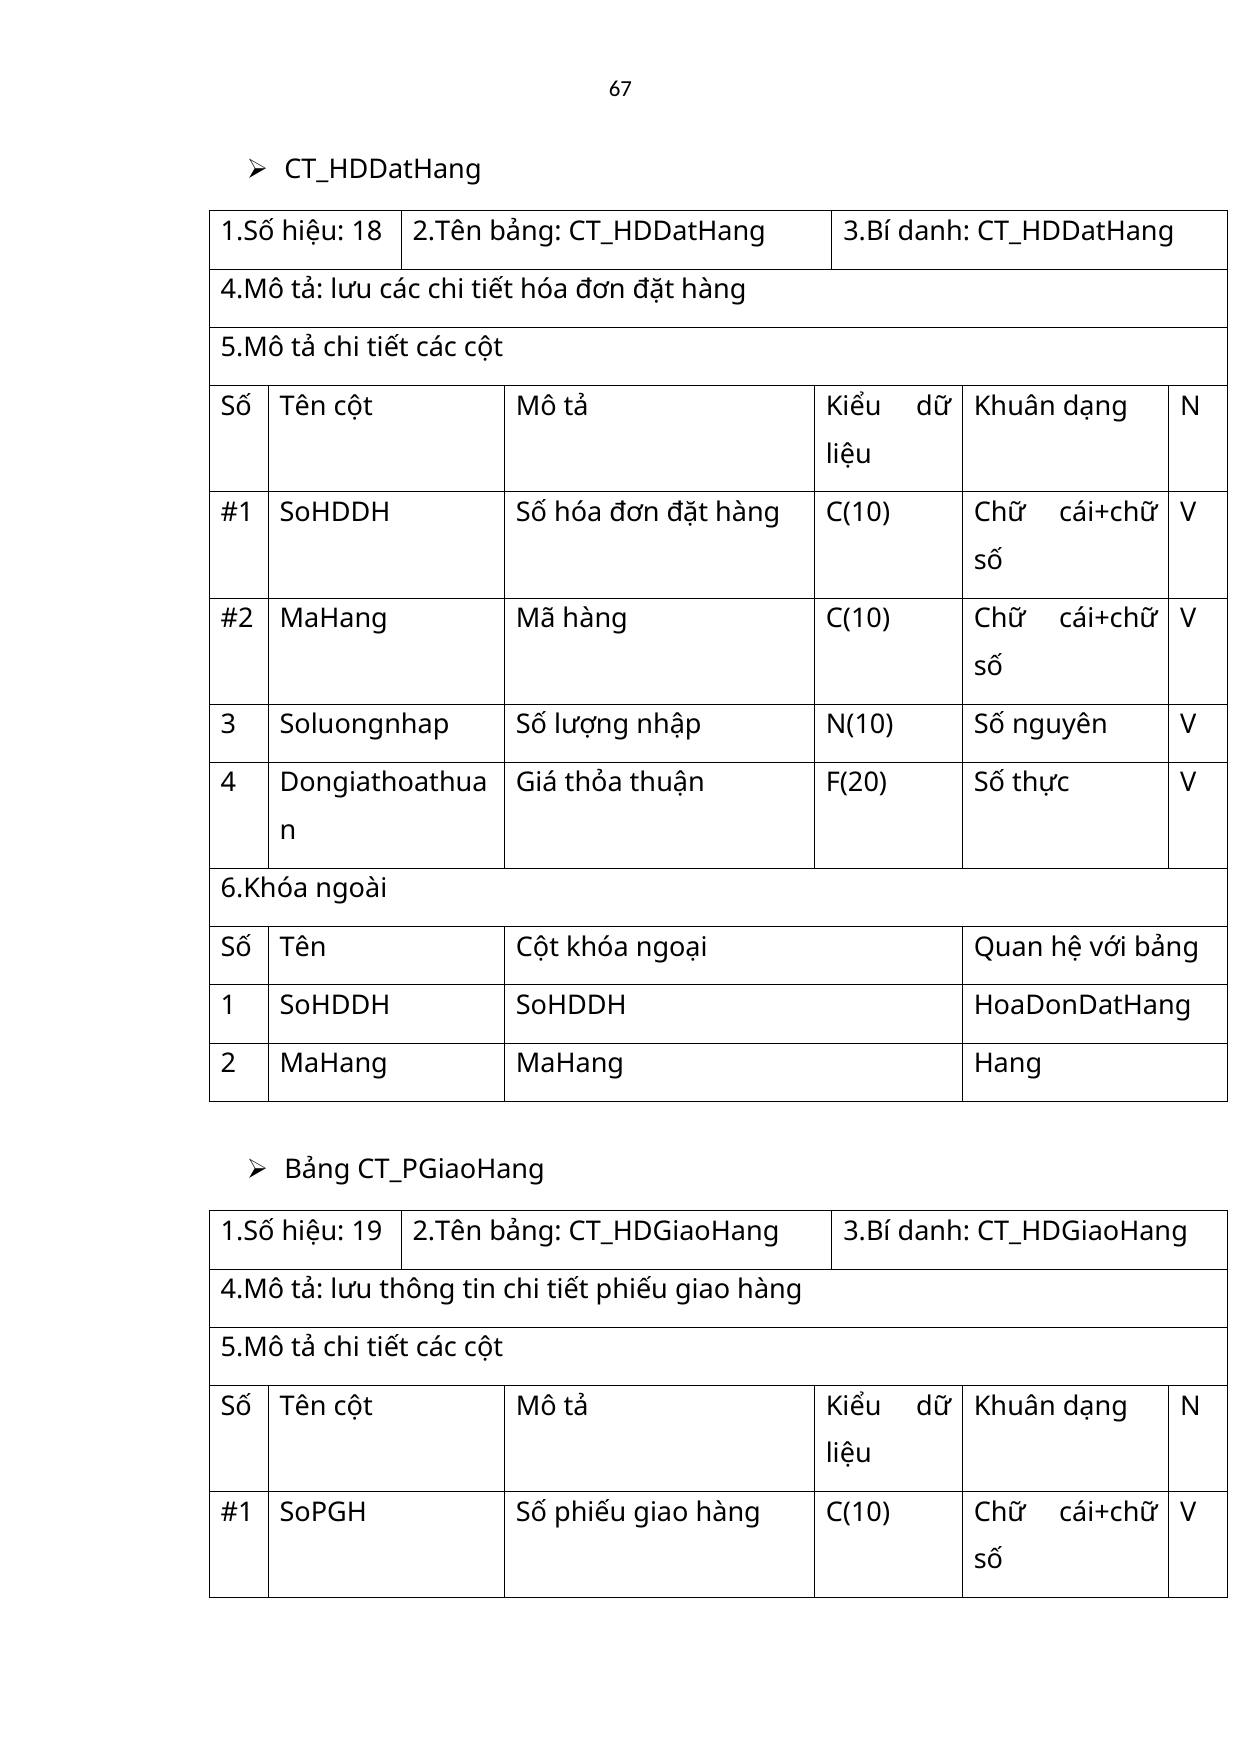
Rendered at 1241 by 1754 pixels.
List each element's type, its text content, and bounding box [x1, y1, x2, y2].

table_header 1.Số hiệu: 19 [210, 1211, 401, 1268]
table_cell Dongiathoathuan [269, 763, 504, 868]
table_cell #1 [210, 1492, 268, 1597]
table_cell SoHDDH [505, 985, 962, 1043]
table_cell Quan hệ với bảng [963, 927, 1227, 984]
table_cell Số lượng nhập [505, 705, 814, 762]
table_cell Soluongnhap [269, 705, 504, 762]
table_cell 1 [210, 985, 268, 1043]
table_cell MaHang [269, 599, 504, 703]
table_header 1.Số hiệu: 18 [210, 211, 401, 269]
table_cell Mã hàng [505, 599, 814, 703]
table_cell Chữ cái+chữ số [963, 599, 1168, 703]
table_cell Số [210, 1386, 268, 1491]
table_cell 4 [210, 763, 268, 868]
table_cell Tên cột [269, 386, 504, 491]
table_cell 4.Mô tả: lưu thông tin chi tiết phiếu giao hàng [210, 1270, 1227, 1327]
table_cell #1 [210, 492, 268, 597]
table_header 3.Bí danh: CT_HDGiaoHang [832, 1211, 1227, 1268]
table_header 2.Tên bảng: CT_HDGiaoHang [402, 1211, 831, 1268]
table_cell V [1169, 1492, 1227, 1597]
table_cell V [1169, 492, 1227, 597]
table_cell Chữ cái+chữ số [963, 492, 1168, 597]
table_cell Khuân dạng [963, 1386, 1168, 1491]
table_cell V [1169, 763, 1227, 868]
table_cell Số phiếu giao hàng [505, 1492, 814, 1597]
table_cell 2 [210, 1044, 268, 1101]
table_header 3.Bí danh: CT_HDDatHang [832, 211, 1227, 269]
table_cell Số thực [963, 763, 1168, 868]
table_cell 4.Mô tả: lưu các chi tiết hóa đơn đặt hàng [210, 270, 1227, 327]
table_cell MaHang [269, 1044, 504, 1101]
table_cell Tên [269, 927, 504, 984]
table_cell Cột khóa ngoại [505, 927, 962, 984]
table_cell V [1169, 599, 1227, 703]
table_cell Số [210, 927, 268, 984]
table_header 2.Tên bảng: CT_HDDatHang [402, 211, 831, 269]
table_cell Mô tả [505, 386, 814, 491]
table_cell 5.Mô tả chi tiết các cột [210, 328, 1227, 385]
table_cell 5.Mô tả chi tiết các cột [210, 1328, 1227, 1385]
table_cell 6.Khóa ngoài [210, 869, 1227, 926]
table_cell Kiểu dữ liệu [815, 1386, 962, 1491]
table_cell Số nguyên [963, 705, 1168, 762]
table_cell Số hóa đơn đặt hàng [505, 492, 814, 597]
table_cell C(10) [815, 599, 962, 703]
table_cell F(20) [815, 763, 962, 868]
table_cell Chữ cái+chữ số [963, 1492, 1168, 1597]
table_cell SoPGH [269, 1492, 504, 1597]
list CT_HDDatHang [247, 150, 1090, 187]
table_cell SoHDDH [269, 985, 504, 1043]
table_cell C(10) [815, 1492, 962, 1597]
table_cell N(10) [815, 705, 962, 762]
table_cell 3 [210, 705, 268, 762]
table_cell V [1169, 705, 1227, 762]
list Bảng CT_PGiaoHang [247, 1150, 1090, 1187]
table_cell Số [210, 386, 268, 491]
table_cell C(10) [815, 492, 962, 597]
table_cell MaHang [505, 1044, 962, 1101]
table_cell Hang [963, 1044, 1227, 1101]
table_cell SoHDDH [269, 492, 504, 597]
table_cell Mô tả [505, 1386, 814, 1491]
table_cell N [1169, 386, 1227, 491]
table_cell Kiểu dữ liệu [815, 386, 962, 491]
table_cell HoaDonDatHang [963, 985, 1227, 1043]
table_cell Giá thỏa thuận [505, 763, 814, 868]
table_cell Khuân dạng [963, 386, 1168, 491]
table_cell Tên cột [269, 1386, 504, 1491]
table_cell #2 [210, 599, 268, 703]
table_cell N [1169, 1386, 1227, 1491]
